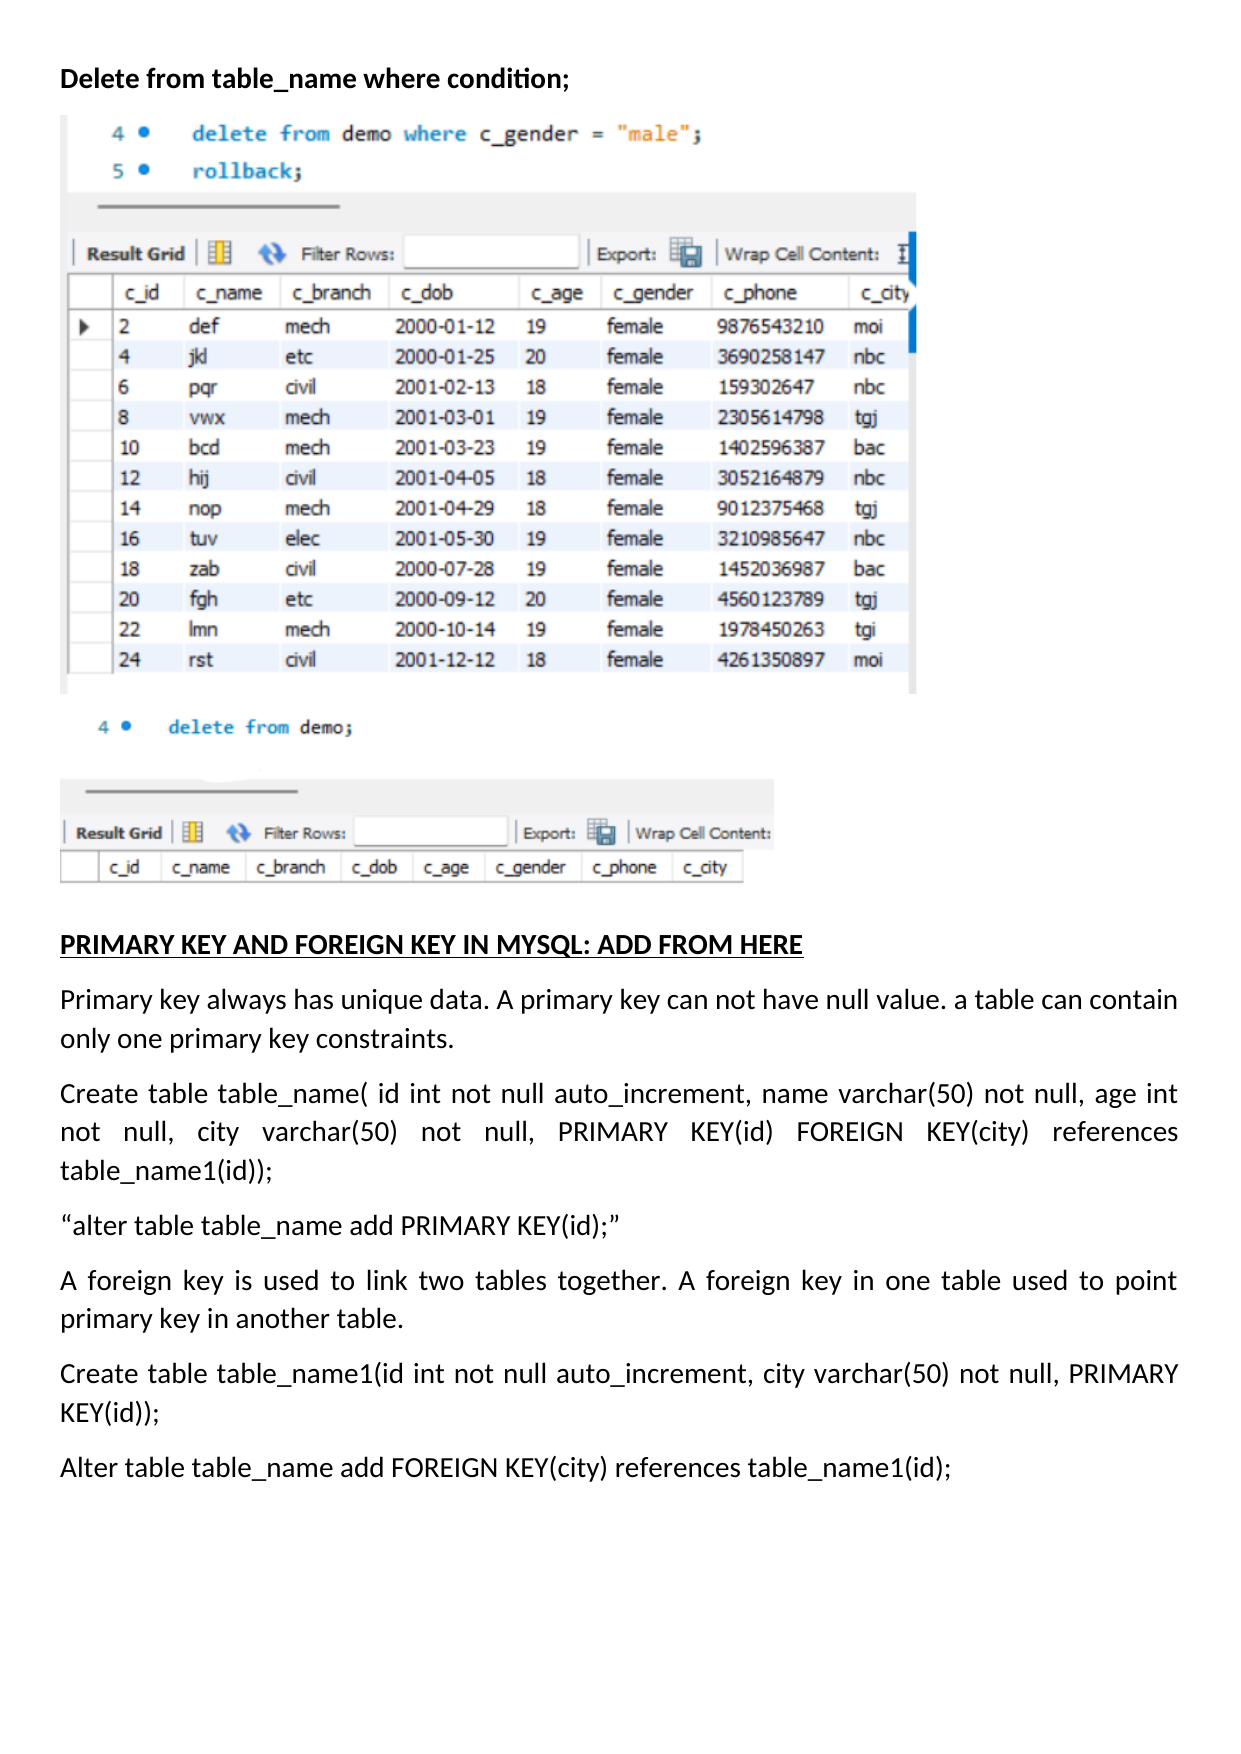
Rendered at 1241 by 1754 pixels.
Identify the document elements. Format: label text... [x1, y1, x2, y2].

text Create table table_name( id int not null auto_increment, name varchar(50) not null, age int not null, city varchar(50) not null, PRIMARY KEY(id) FOREIGN KEY(city) references table_name1(id)); [60, 1075, 1180, 1187]
text A foreign key is used to link two tables together. A foreign key in one table used to point primary key in another table. [60, 1262, 1180, 1336]
text PRIMARY KEY AND FOREIGN KEY IN MYSQL: ADD FROM HERE [60, 926, 1180, 962]
text Primary key always has unique data. A primary key can not have null value. a table can contain only one primary key constraints. [60, 981, 1180, 1055]
text Delete from table_name where condition; [60, 60, 1180, 96]
text “alter table table_name add PRIMARY KEY(id);” [60, 1207, 1180, 1242]
picture [60, 115, 917, 694]
text Alter table table_name add FOREIGN KEY(city) references table_name1(id); [60, 1449, 1180, 1485]
picture [60, 712, 774, 908]
text Create table table_name1(id int not null auto_increment, city varchar(50) not null, PRIMARY KEY(id)); [60, 1356, 1180, 1429]
